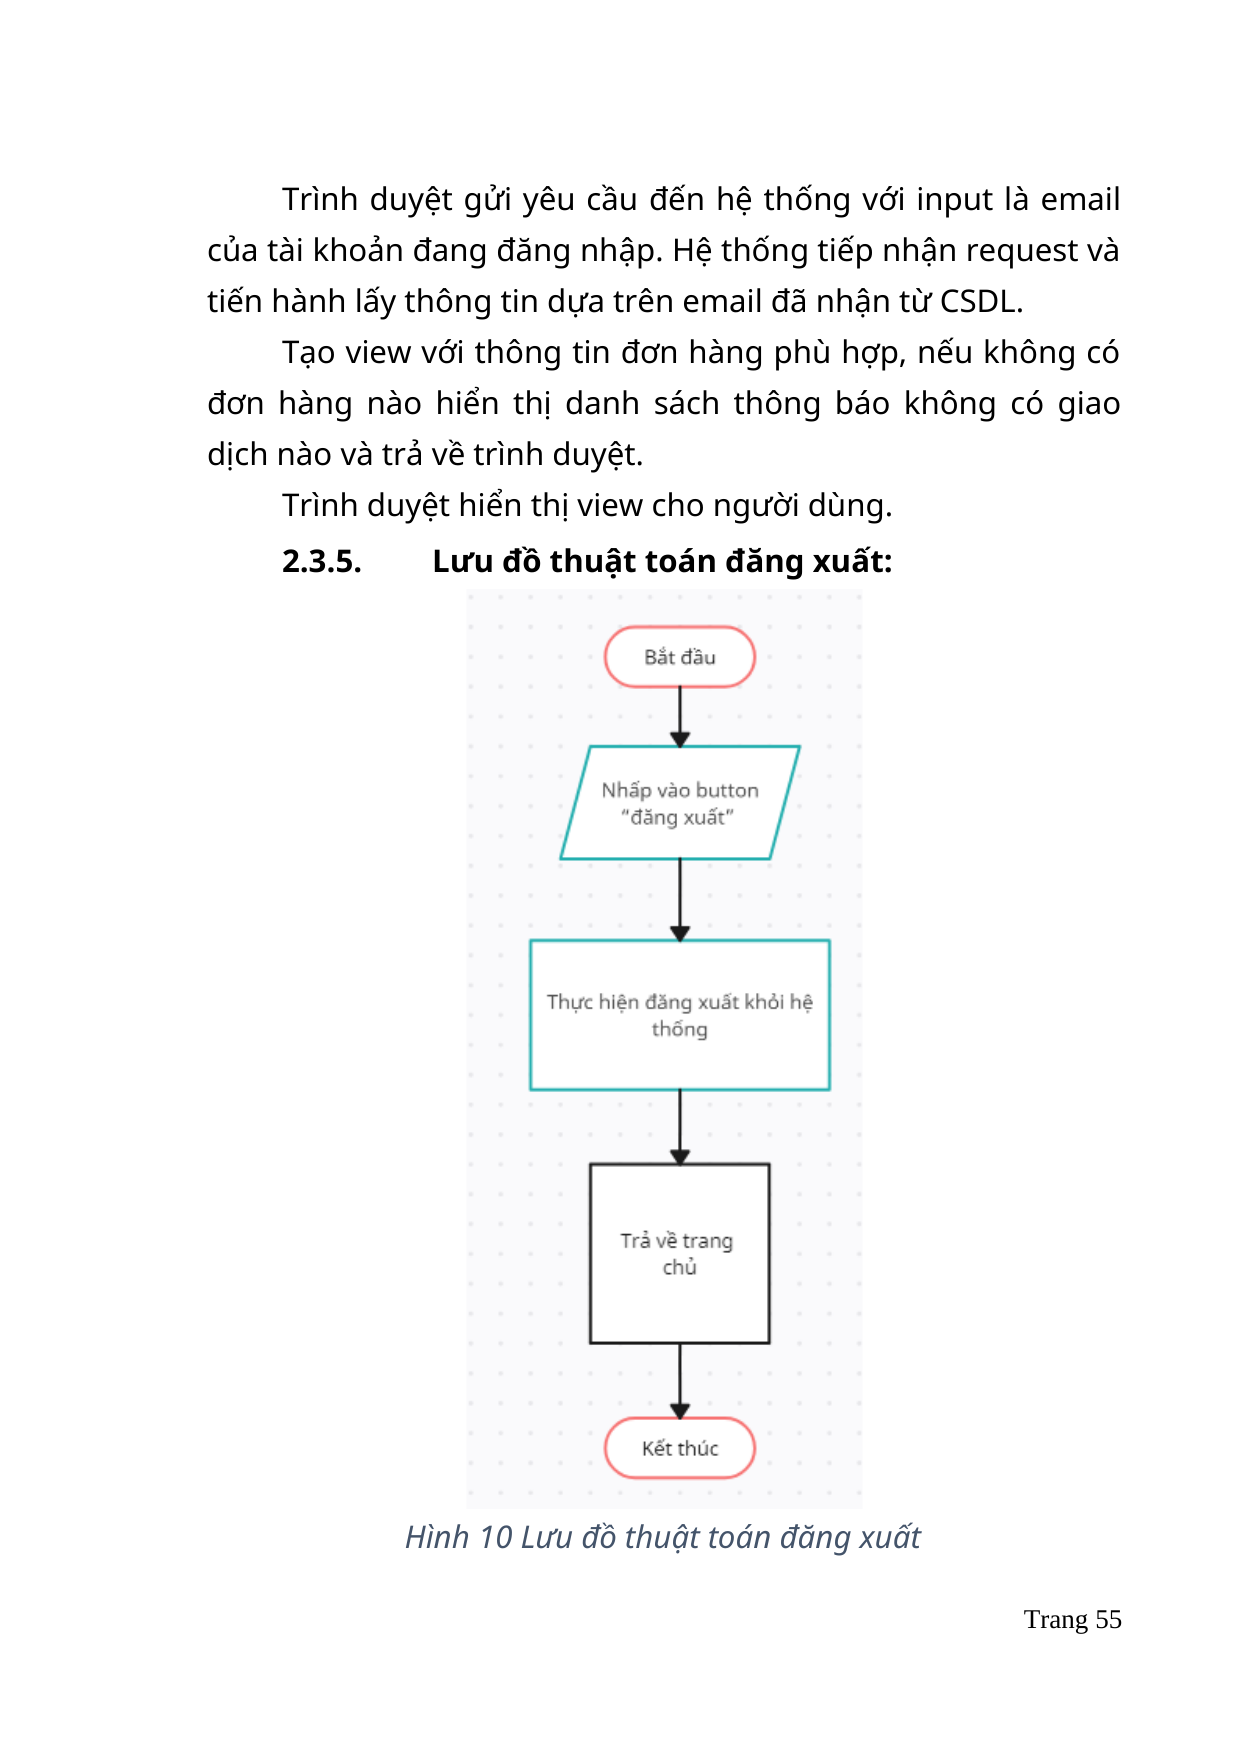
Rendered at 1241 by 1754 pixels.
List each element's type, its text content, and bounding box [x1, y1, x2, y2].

text Tạo view với thông tin đơn hàng phù hợp, nếu không có đơn hàng nào hiển thị danh sách thông báo không có giao dịch nào và trả về trình duyệt. [207, 330, 1122, 475]
text Trình duyệt gửi yêu cầu đến hệ thống với input là email của tài khoản đang đăng nhập. Hệ thống tiếp nhận request và tiến hành lấy thông tin dựa trên email đã nhận từ CSDL. [207, 177, 1122, 322]
picture [466, 589, 863, 1509]
text Trình duyệt hiển thị view cho người dùng. [207, 483, 1122, 526]
text Hình 10 Lưu đồ thuật toán đăng xuất [207, 1515, 1122, 1558]
subtitle Lưu đồ thuật toán đăng xuất: [282, 539, 1122, 581]
